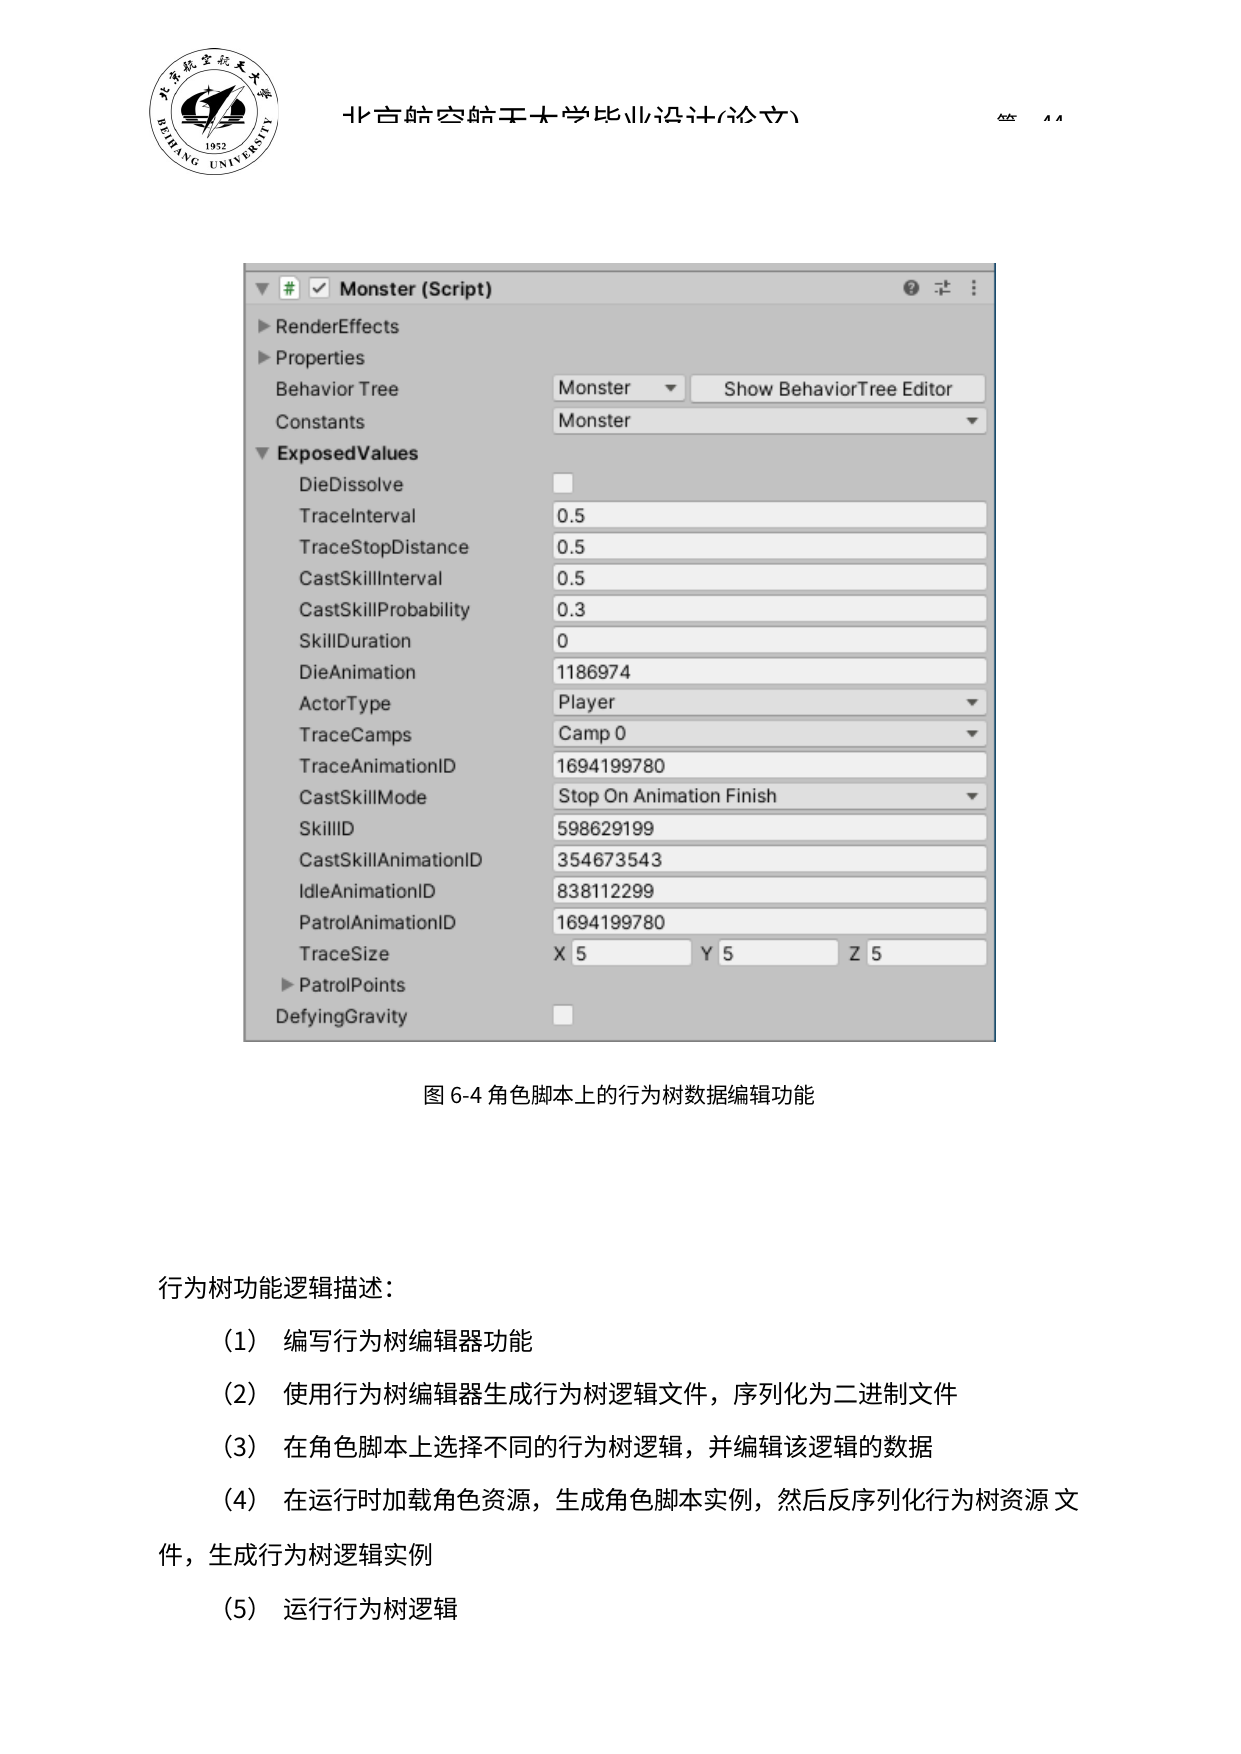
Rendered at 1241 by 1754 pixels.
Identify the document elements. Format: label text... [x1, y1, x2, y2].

list 编写行为树编辑器功能 [208, 1322, 1240, 1358]
picture [243, 263, 996, 1042]
list 在运行时加载角色资源，生成角色脚本实例，然后反序列化行为树资源 文件，生成行为树逻辑实例 [158, 1481, 1090, 1571]
list 在角色脚本上选择不同的行为树逻辑，并编辑该逻辑的数据 [208, 1427, 1240, 1464]
text 行为树功能逻辑描述： [158, 1269, 1240, 1305]
list 运行行为树逻辑 [208, 1590, 1240, 1626]
text 图 6-4 角色脚本上的行为树数据编辑功能 [56, 1084, 1183, 1109]
picture [149, 48, 279, 175]
list 使用行为树编辑器生成行为树逻辑文件，序列化为二进制文件 [208, 1374, 1240, 1411]
